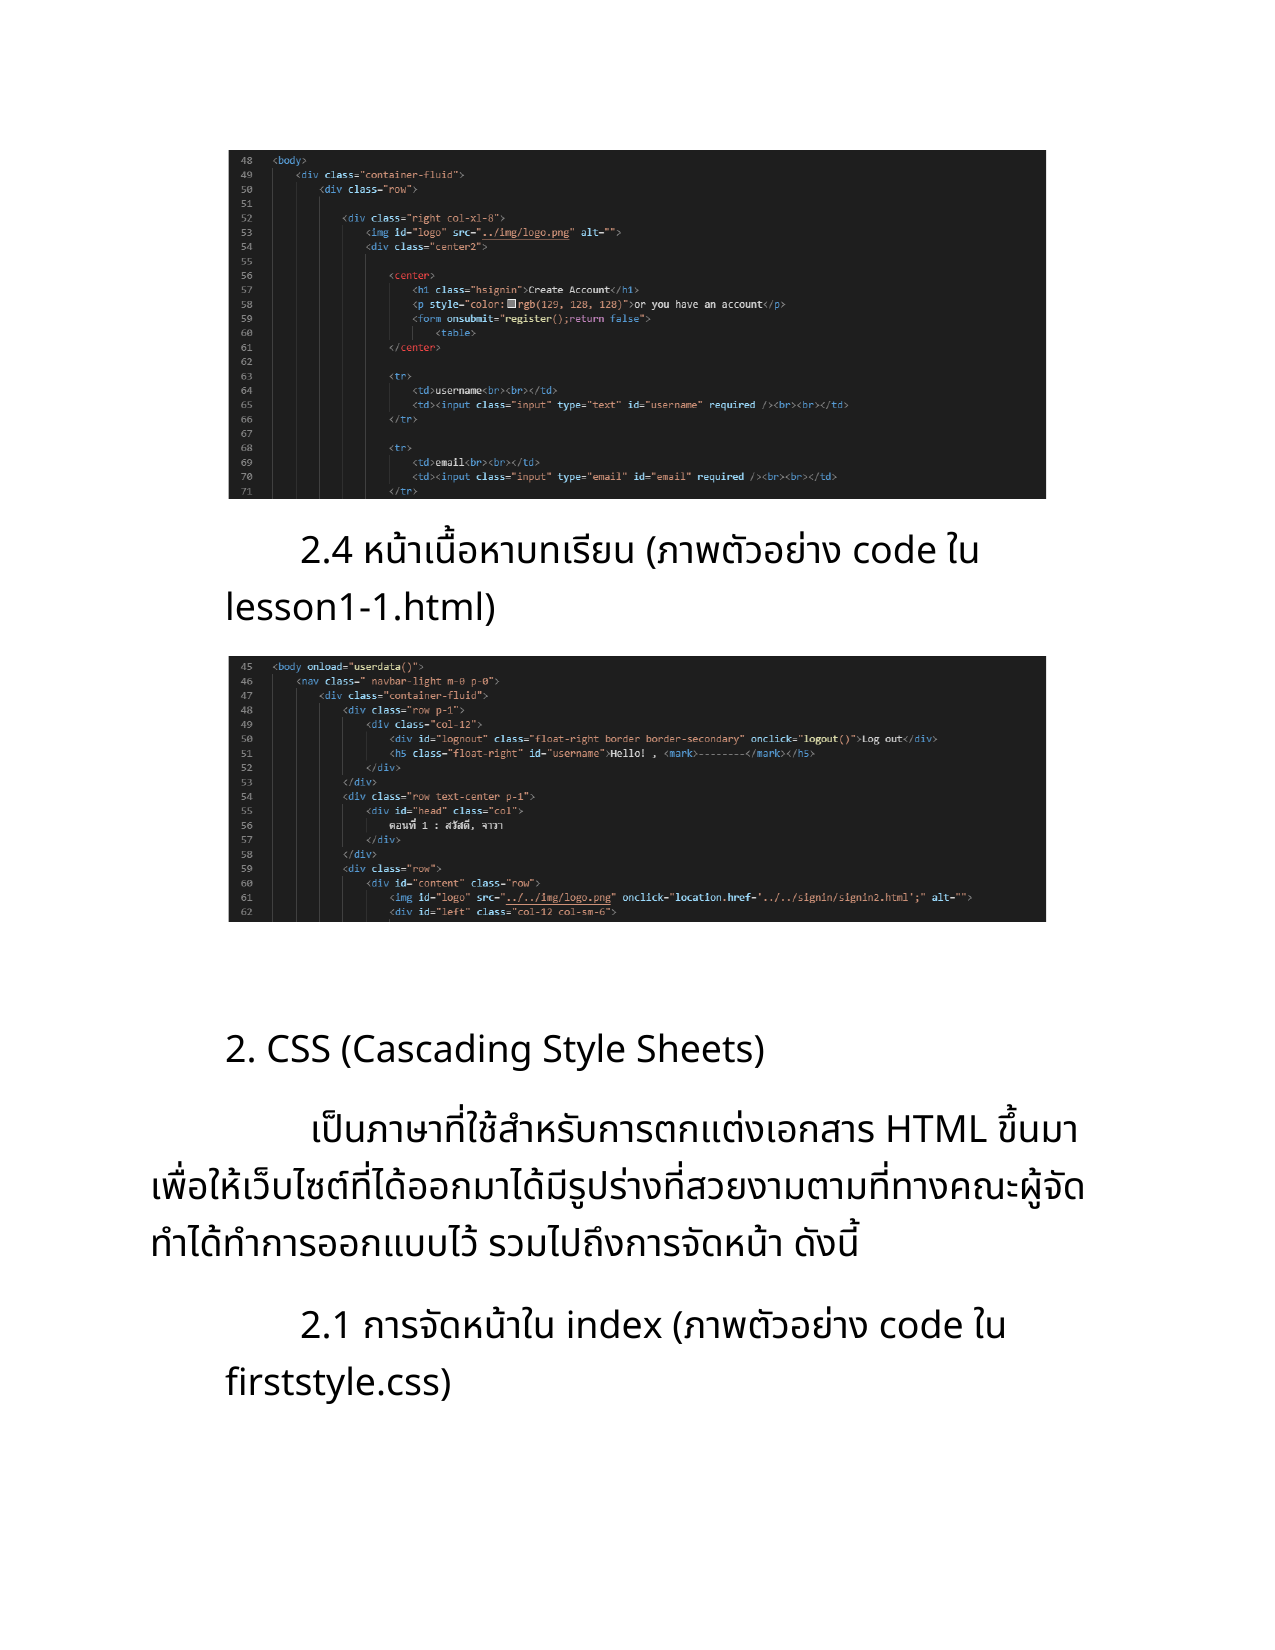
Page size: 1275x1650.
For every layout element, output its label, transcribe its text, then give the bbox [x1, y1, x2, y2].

subtitle 2. CSS (Cascading Style Sheets) [150, 1022, 1125, 1073]
picture [228, 656, 1047, 922]
picture [228, 150, 1047, 499]
text 2.4 หน้าเนื้อหาบทเรียน (ภาพตัวอย่าง code ใน lesson1-1.html) [225, 523, 1125, 631]
text เป็นภาษาที่ใช้สำหรับการตกแต่งเอกสาร HTML ขึ้นมาเพื่อให้เว็บไซต์ที่ได้ออกมาได้มีรูปร่างที่สวยงามตามที่ทางคณะผู้จัดทำได้ทำการออกแบบไว้ รวมไปถึงการจัดหน้า ดังนี้ [150, 1103, 1125, 1273]
text 2.1 การจัดหน้าใน index (ภาพตัวอย่าง code ใน firststyle.css) [225, 1298, 1125, 1406]
